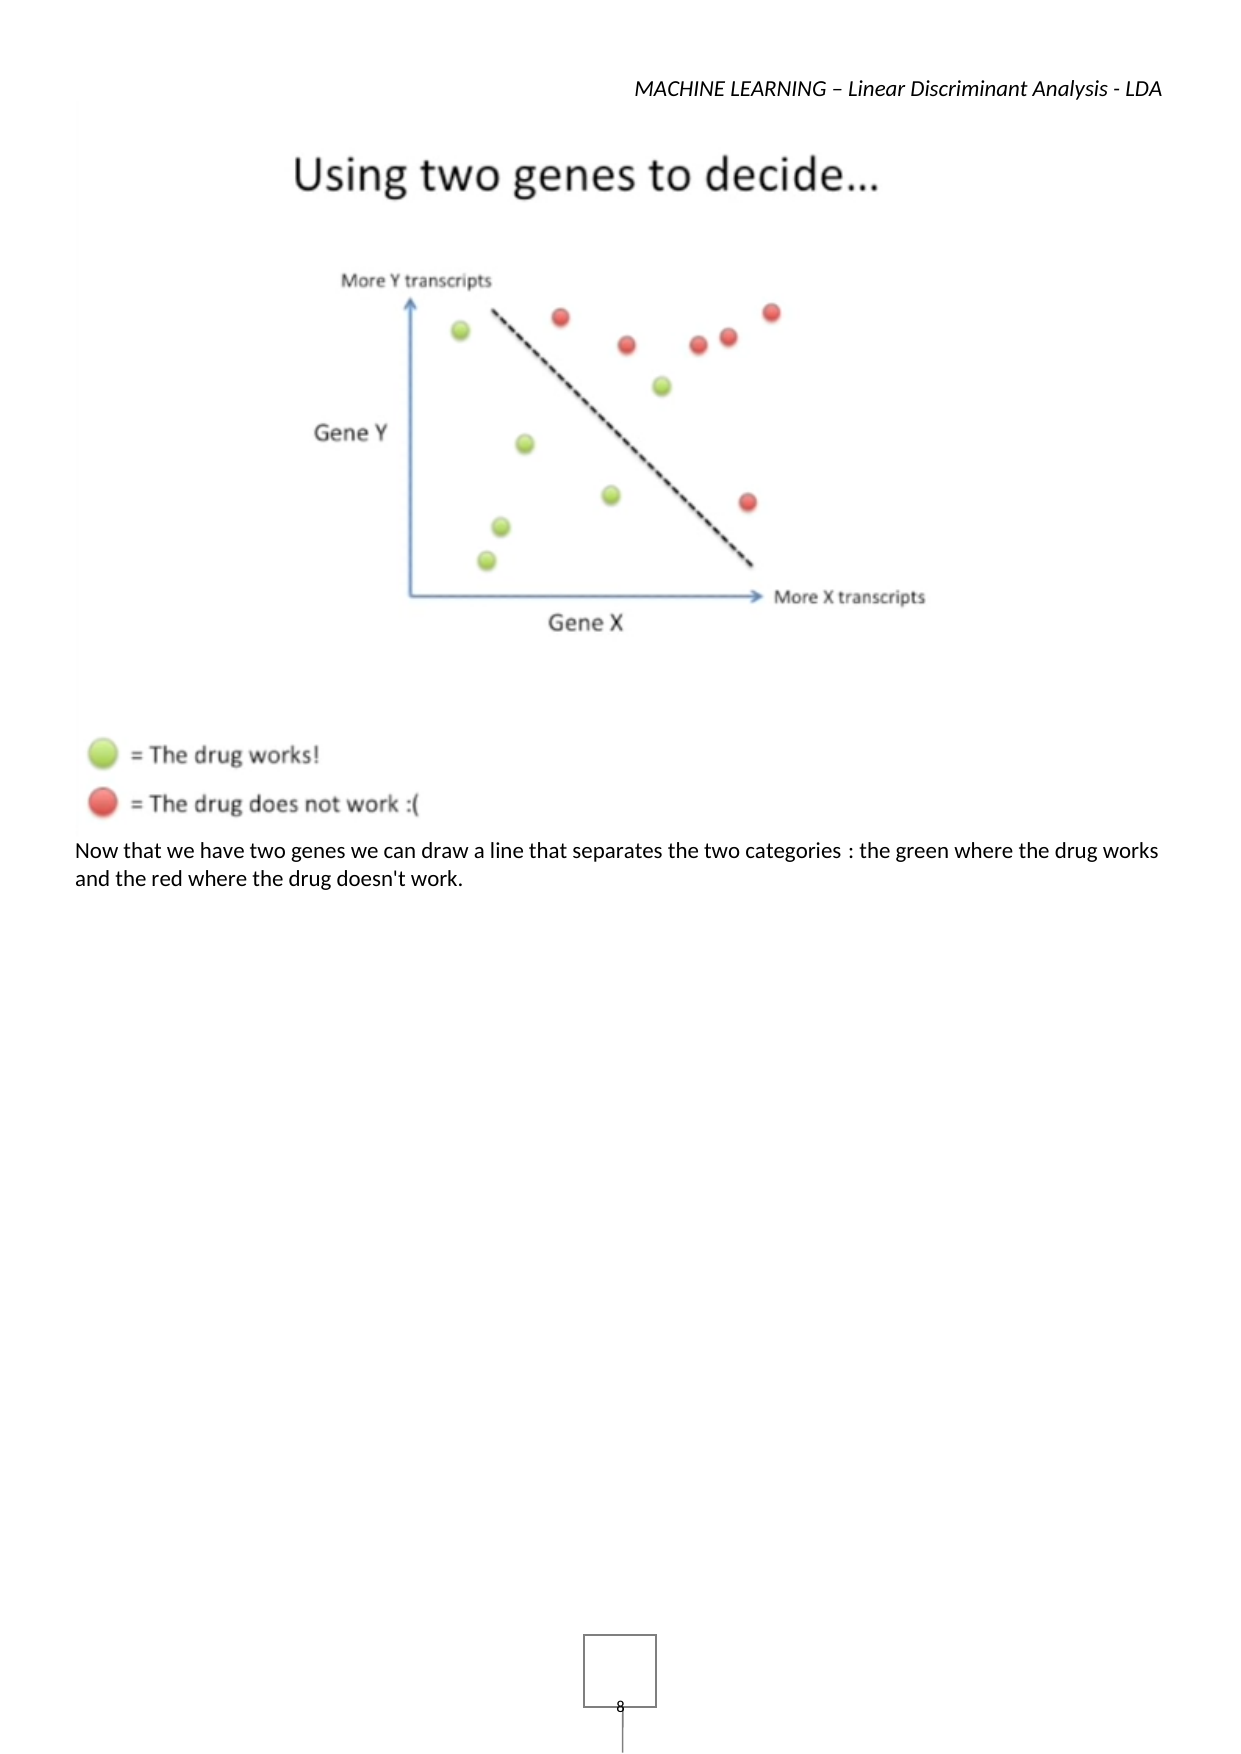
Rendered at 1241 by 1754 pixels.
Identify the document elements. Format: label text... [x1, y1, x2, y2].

picture [75, 101, 1087, 837]
text Now that we have two genes we can draw a line that separates the two categories : the green where the drug works and the red where the drug doesn't work. [75, 836, 1165, 892]
